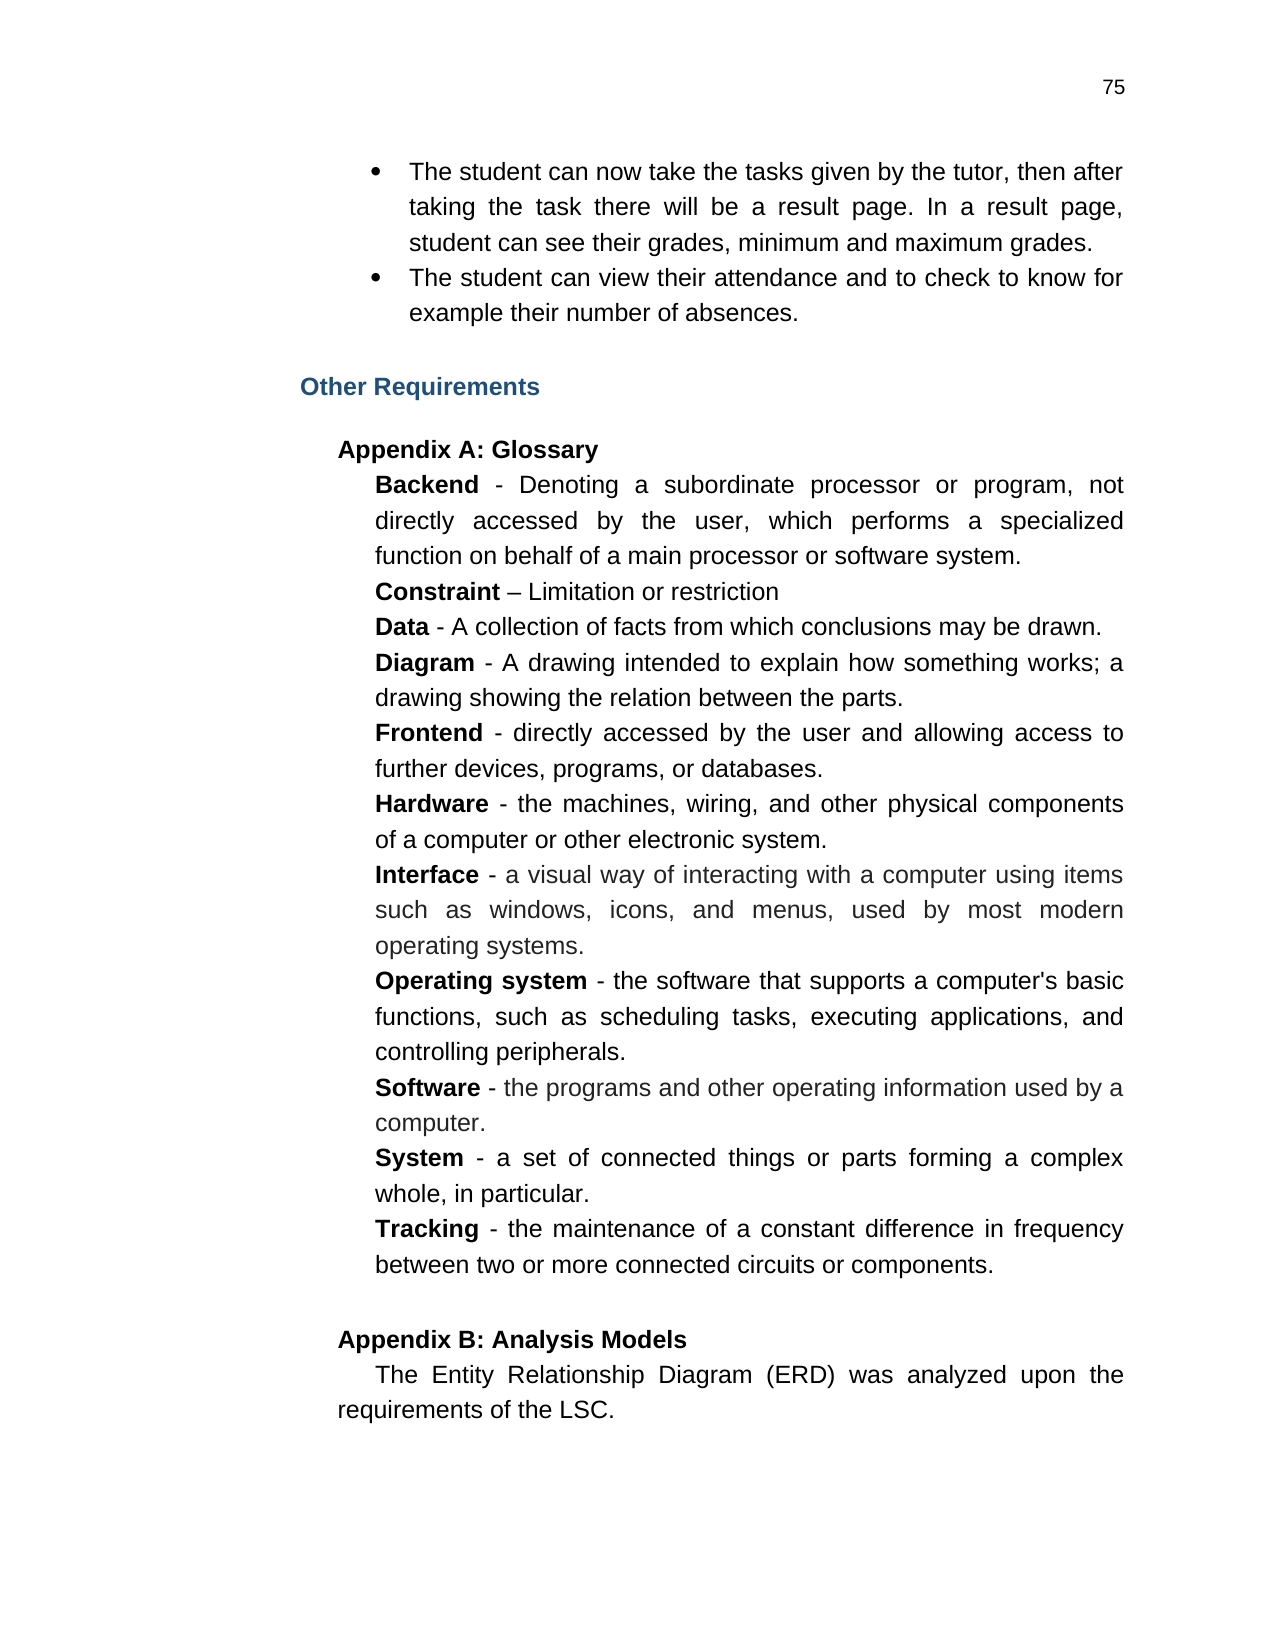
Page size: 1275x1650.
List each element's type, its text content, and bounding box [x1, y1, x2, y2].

list The student can now take the tasks given by the tutor, then after taking the task there will be a result page. In a result page, student can see their grades, minimum and maximum grades. [371, 150, 1125, 256]
list The student can view their attendance and to check to know for example their number of absences. [371, 256, 1125, 327]
text Interface - a visual way of interacting with a computer using items such as windows, icons, and menus, used by most modern operating systems. [375, 924, 1125, 959]
text Software - the programs and other operating information used by a computer. [375, 1066, 1125, 1137]
text Diagram - A drawing intended to explain how something works; a drawing showing the relation between the parts. [375, 641, 1125, 712]
text Frontend - directly accessed by the user and allowing access to further devices, programs, or databases. [375, 712, 1125, 782]
text System - a set of connected things or parts forming a complex whole, in particular. [375, 1137, 1125, 1207]
subtitle Appendix B: Analysis Models [337, 1318, 1125, 1353]
text Interface - a visual way of interacting with a computer using items such as windows, icons, and menus, used by most modern operating systems. [375, 853, 1125, 895]
text The Entity Relationship Diagram (ERD) was analyzed upon the requirements of the LSC. [337, 1353, 1125, 1424]
text Data - A collection of facts from which conclusions may be drawn. [375, 605, 1125, 641]
text Operating system - the software that supports a computer's basic functions, such as scheduling tasks, executing applications, and controlling peripherals. [375, 959, 1125, 1066]
text Constraint – Limitation or restriction [375, 570, 1125, 605]
text Tracking - the maintenance of a constant difference in frequency between two or more connected circuits or components. [375, 1207, 1125, 1278]
subtitle Other Requirements [225, 365, 1125, 400]
subtitle Appendix A: Glossary [337, 428, 1125, 464]
text Backend - Denoting a subordinate processor or program, not directly accessed by the user, which performs a specialized function on behalf of a main processor or software system. [375, 464, 1125, 570]
text Hardware - the machines, wiring, and other physical components of a computer or other electronic system. [375, 782, 1125, 853]
